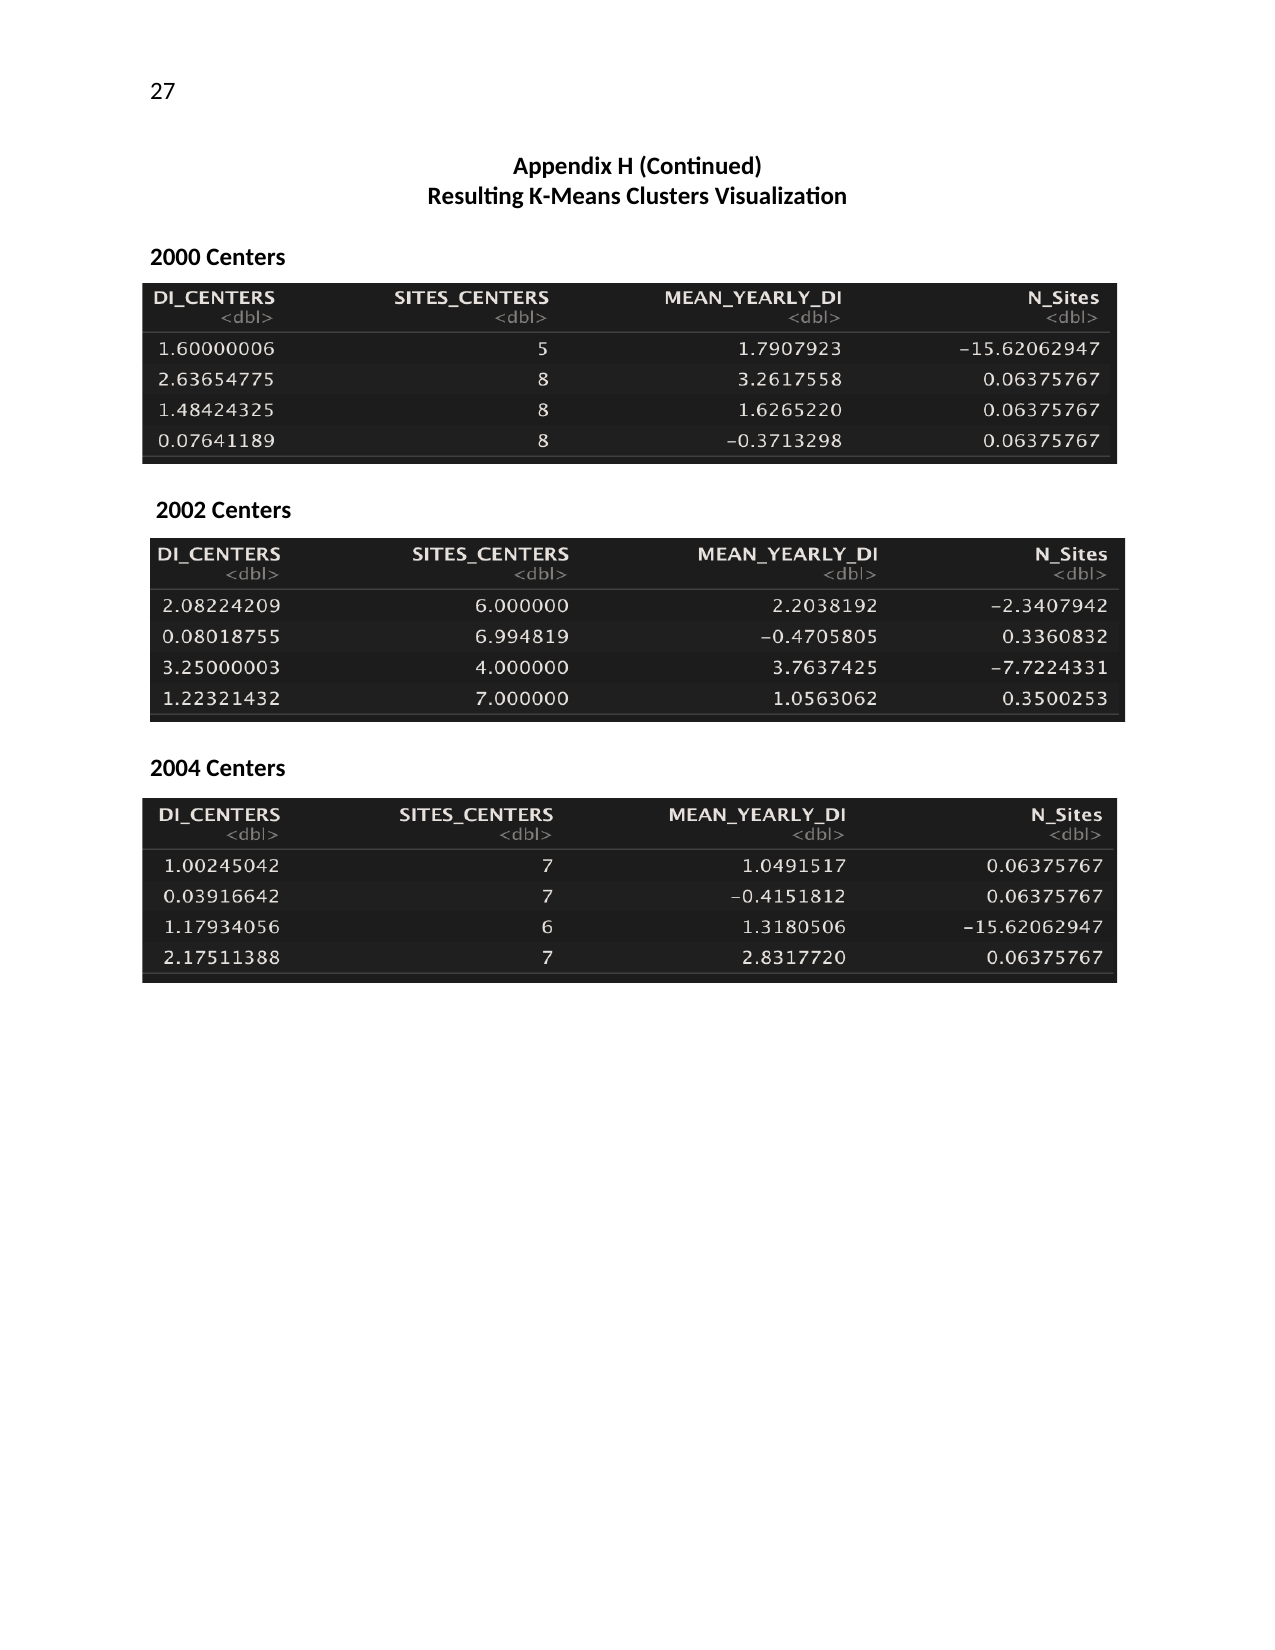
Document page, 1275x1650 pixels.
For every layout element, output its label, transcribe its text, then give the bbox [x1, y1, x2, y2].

text 2002 Centers [150, 494, 1125, 525]
text Resulting K-Means Clusters Visualization [150, 181, 1125, 211]
picture [150, 538, 1125, 722]
text 2000 Centers [150, 242, 1125, 272]
picture [142, 798, 1118, 983]
text 2004 Centers [150, 752, 1125, 782]
picture [142, 283, 1118, 464]
text Appendix H (Continued) [150, 150, 1125, 181]
